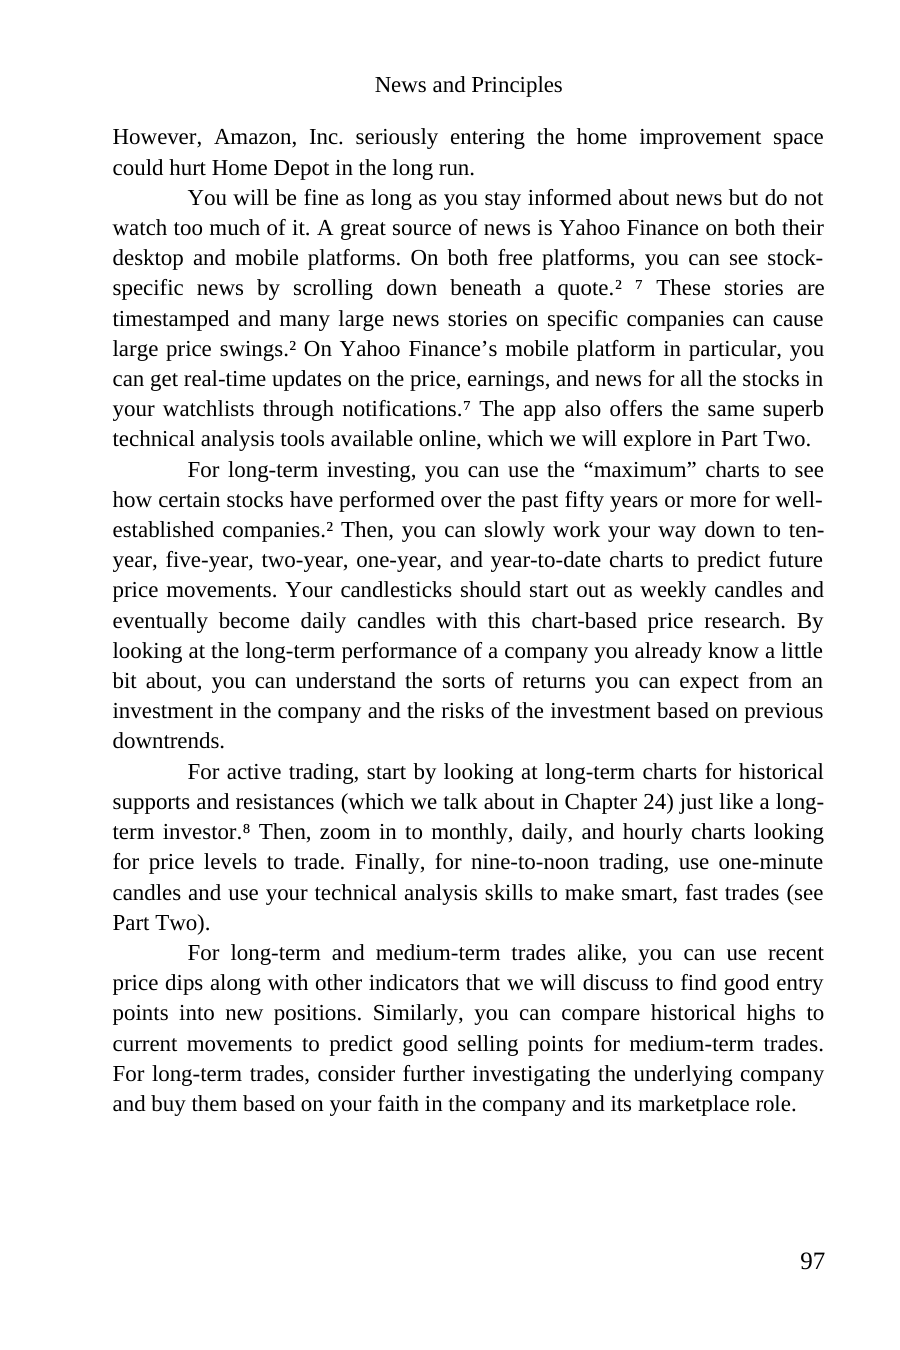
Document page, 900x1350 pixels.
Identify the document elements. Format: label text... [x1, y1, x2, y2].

text For long-term investing, you can use the “maximum” charts to see how certain stocks have performed over the past fifty years or more for well-established companies.² Then, you can slowly work your way down to ten-year, five-year, two-year, one-year, and year-to-date charts to predict future price movements. Your candlesticks should start out as weekly candles and eventually become daily candles with this chart-based price research. By looking at the long-term performance of a company you already know a little bit about, you can understand the sorts of returns you can expect from an investment in the company and the risks of the investment based on previous downtrends. [112, 456, 825, 754]
text For active trading, start by looking at long-term charts for historical supports and resistances (which we talk about in Chapter 24) just like a long-term investor.⁸ Then, zoom in to monthly, daily, and hourly charts looking for price levels to trade. Finally, for nine-to-noon trading, use one-minute candles and use your technical analysis skills to make smart, fast trades (see Part Two). [112, 758, 825, 935]
text For long-term and medium-term trades alike, you can use recent price dips along with other indicators that we will discuss to find good entry points into new positions. Similarly, you can compare historical highs to current movements to predict good selling points for medium-term trades. For long-term trades, consider further investigating the underlying company and buy them based on your faith in the company and its marketplace role. [112, 939, 825, 1116]
text You will be fine as long as you stay informed about news but do not watch too much of it. A great source of news is Yahoo Finance on both their desktop and mobile platforms. On both free platforms, you can see stock-specific news by scrolling down beneath a quote.² ⁷ These stories are timestamped and many large news stories on specific companies can cause large price swings.² On Yahoo Finance’s mobile platform in particular, you can get real-time updates on the price, earnings, and news for all the stocks in your watchlists through notifications.⁷ The app also offers the same superb technical analysis tools available online, which we will explore in Part Two. [112, 184, 825, 452]
